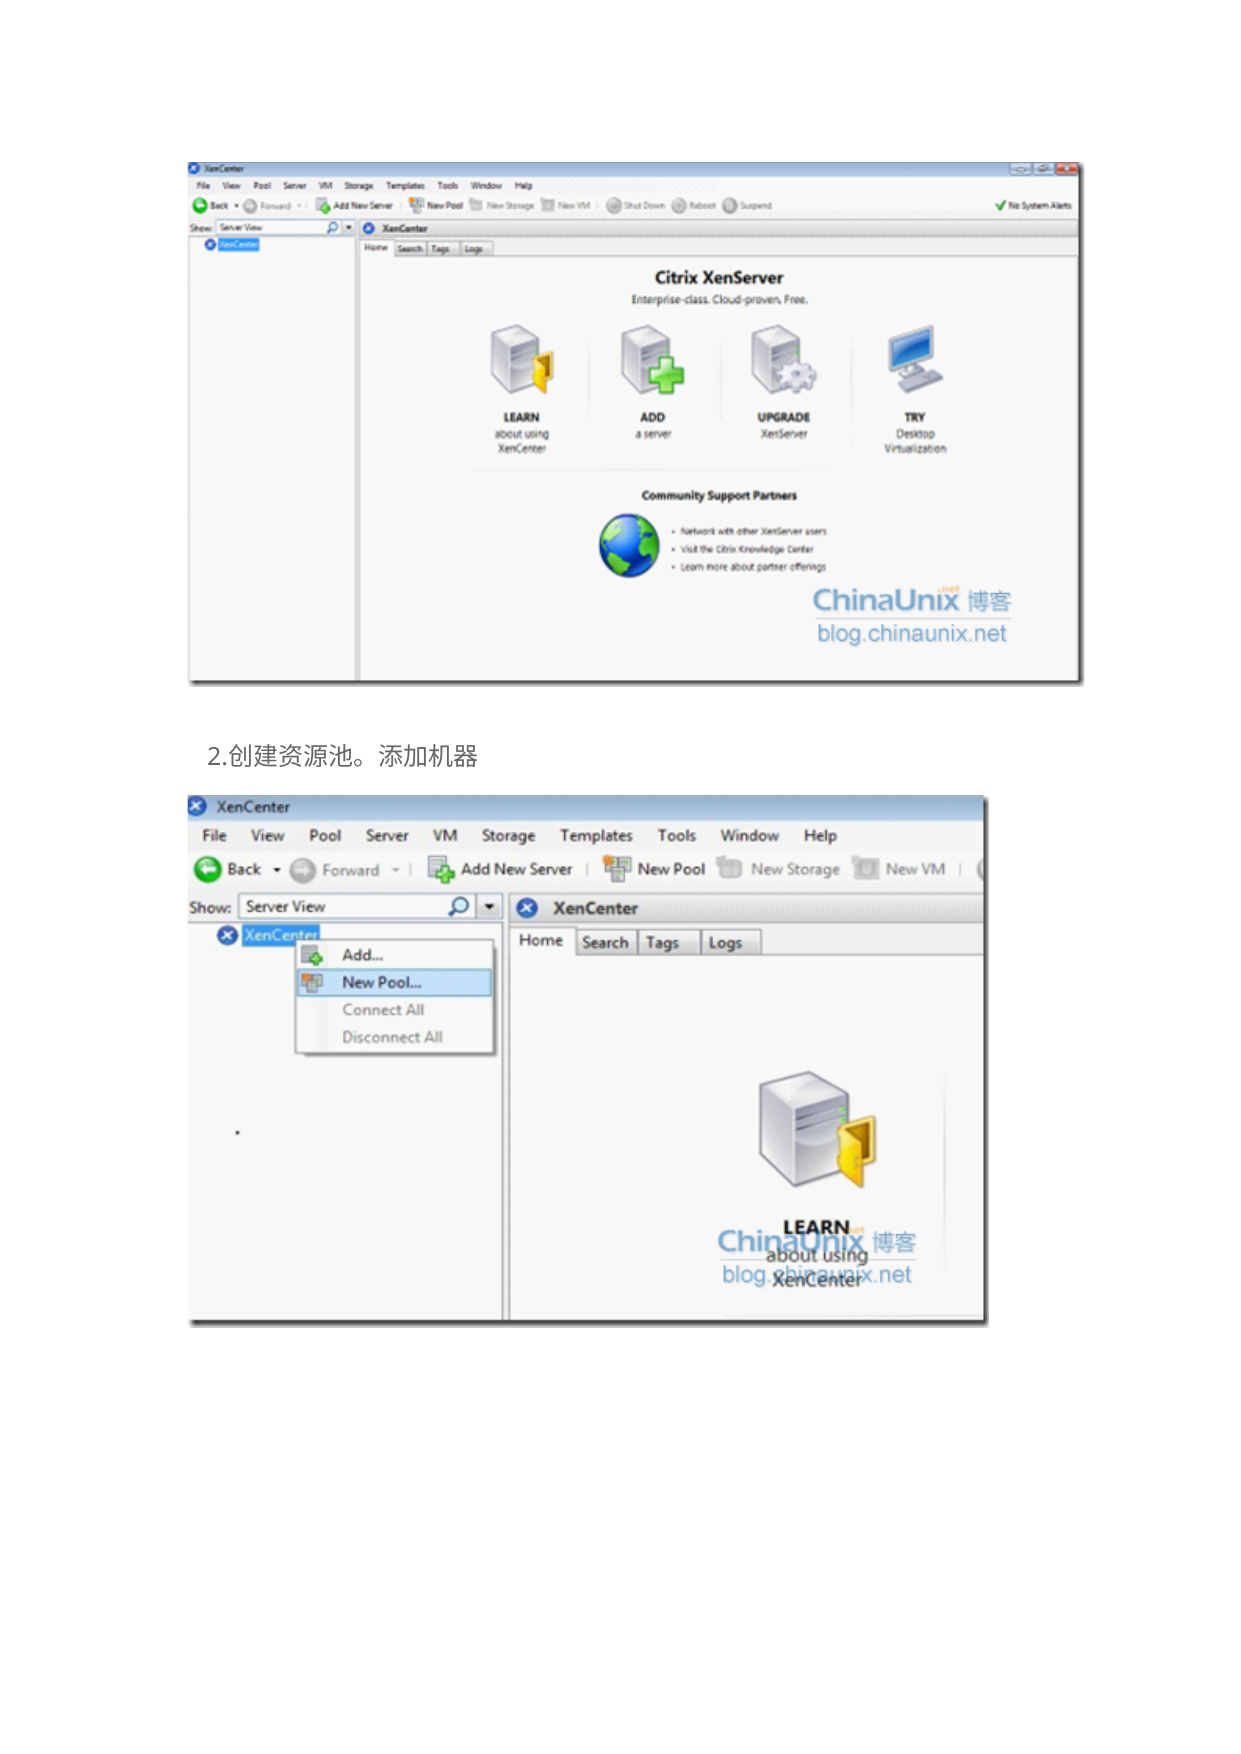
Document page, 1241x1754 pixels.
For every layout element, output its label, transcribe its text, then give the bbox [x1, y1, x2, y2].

text 2.创建资源池。添加机器 [187, 722, 1053, 787]
picture [187, 162, 1085, 687]
picture [187, 795, 989, 1328]
